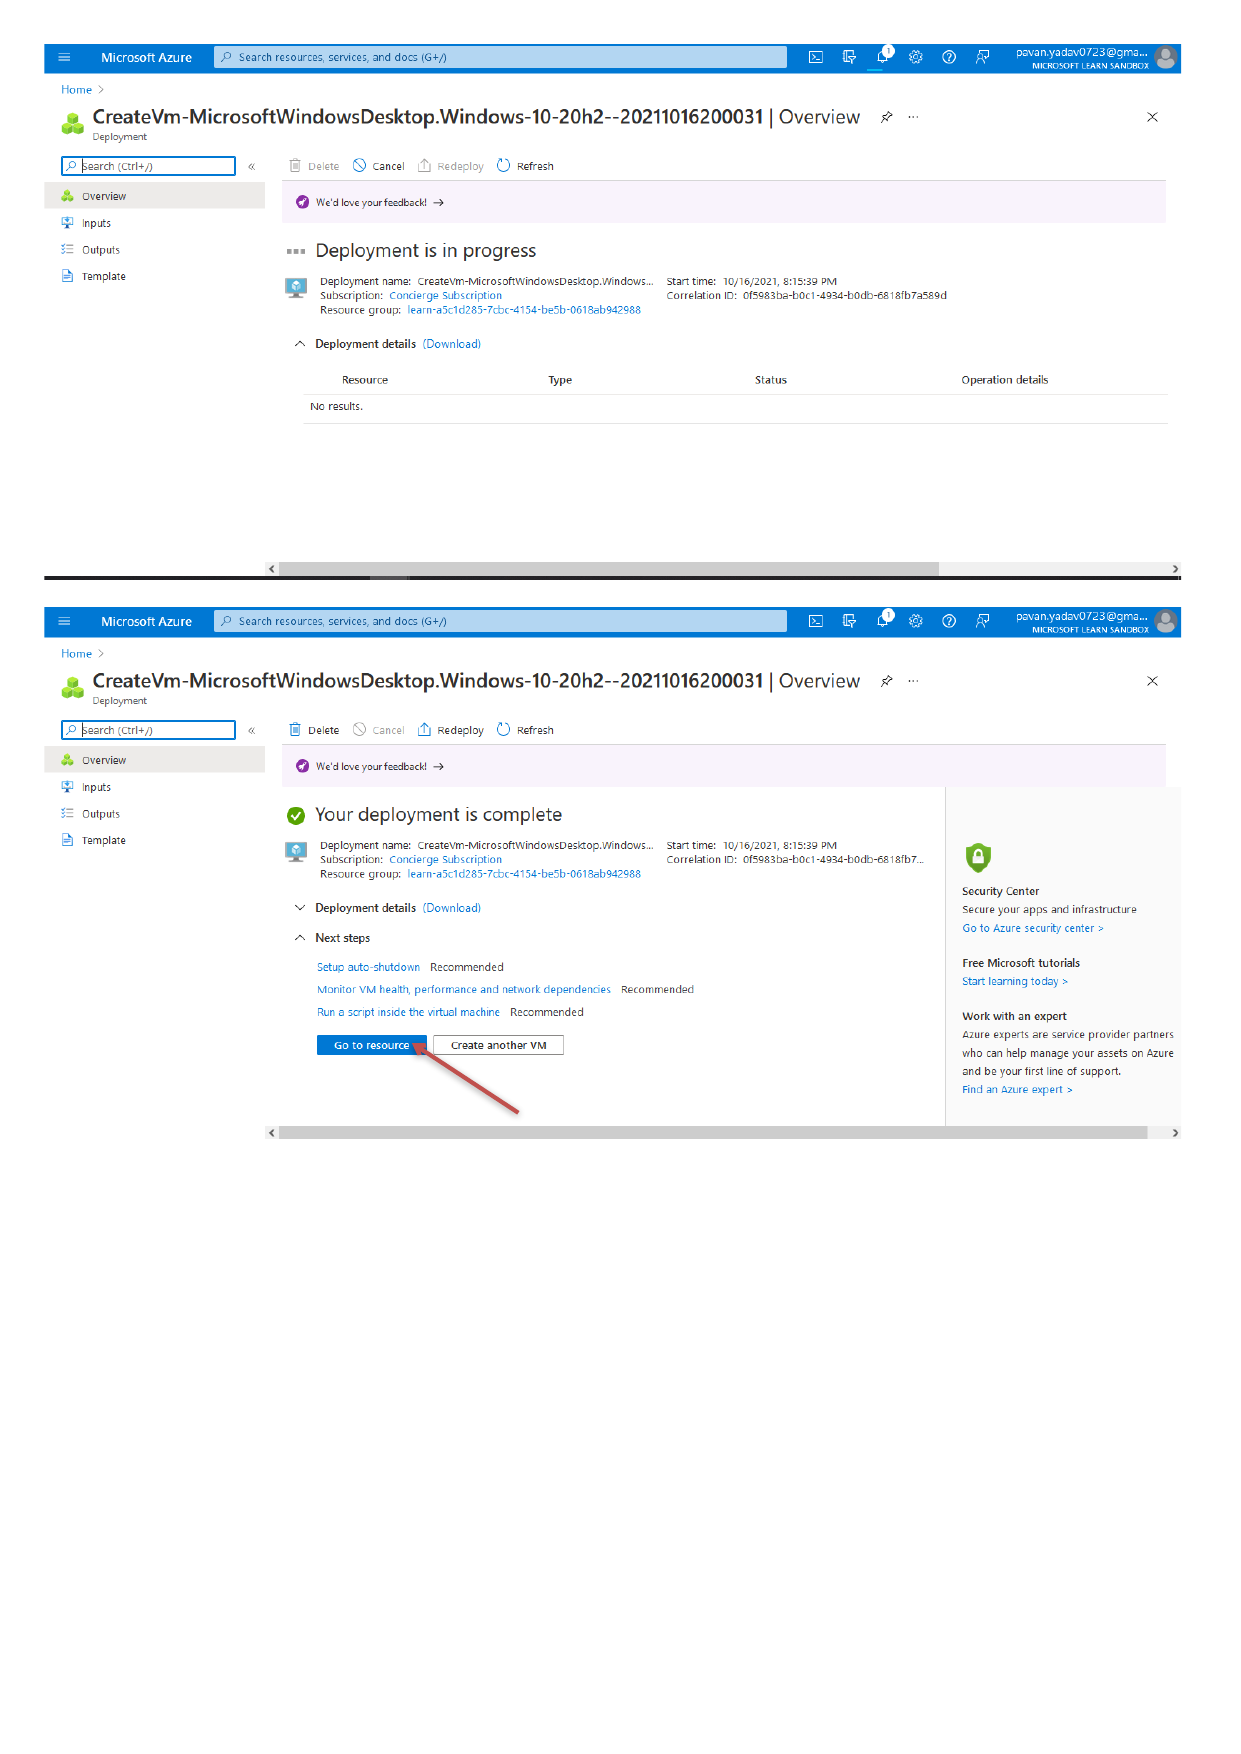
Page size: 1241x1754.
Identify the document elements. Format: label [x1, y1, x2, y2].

picture [44, 44, 1182, 580]
picture [44, 607, 1182, 1139]
